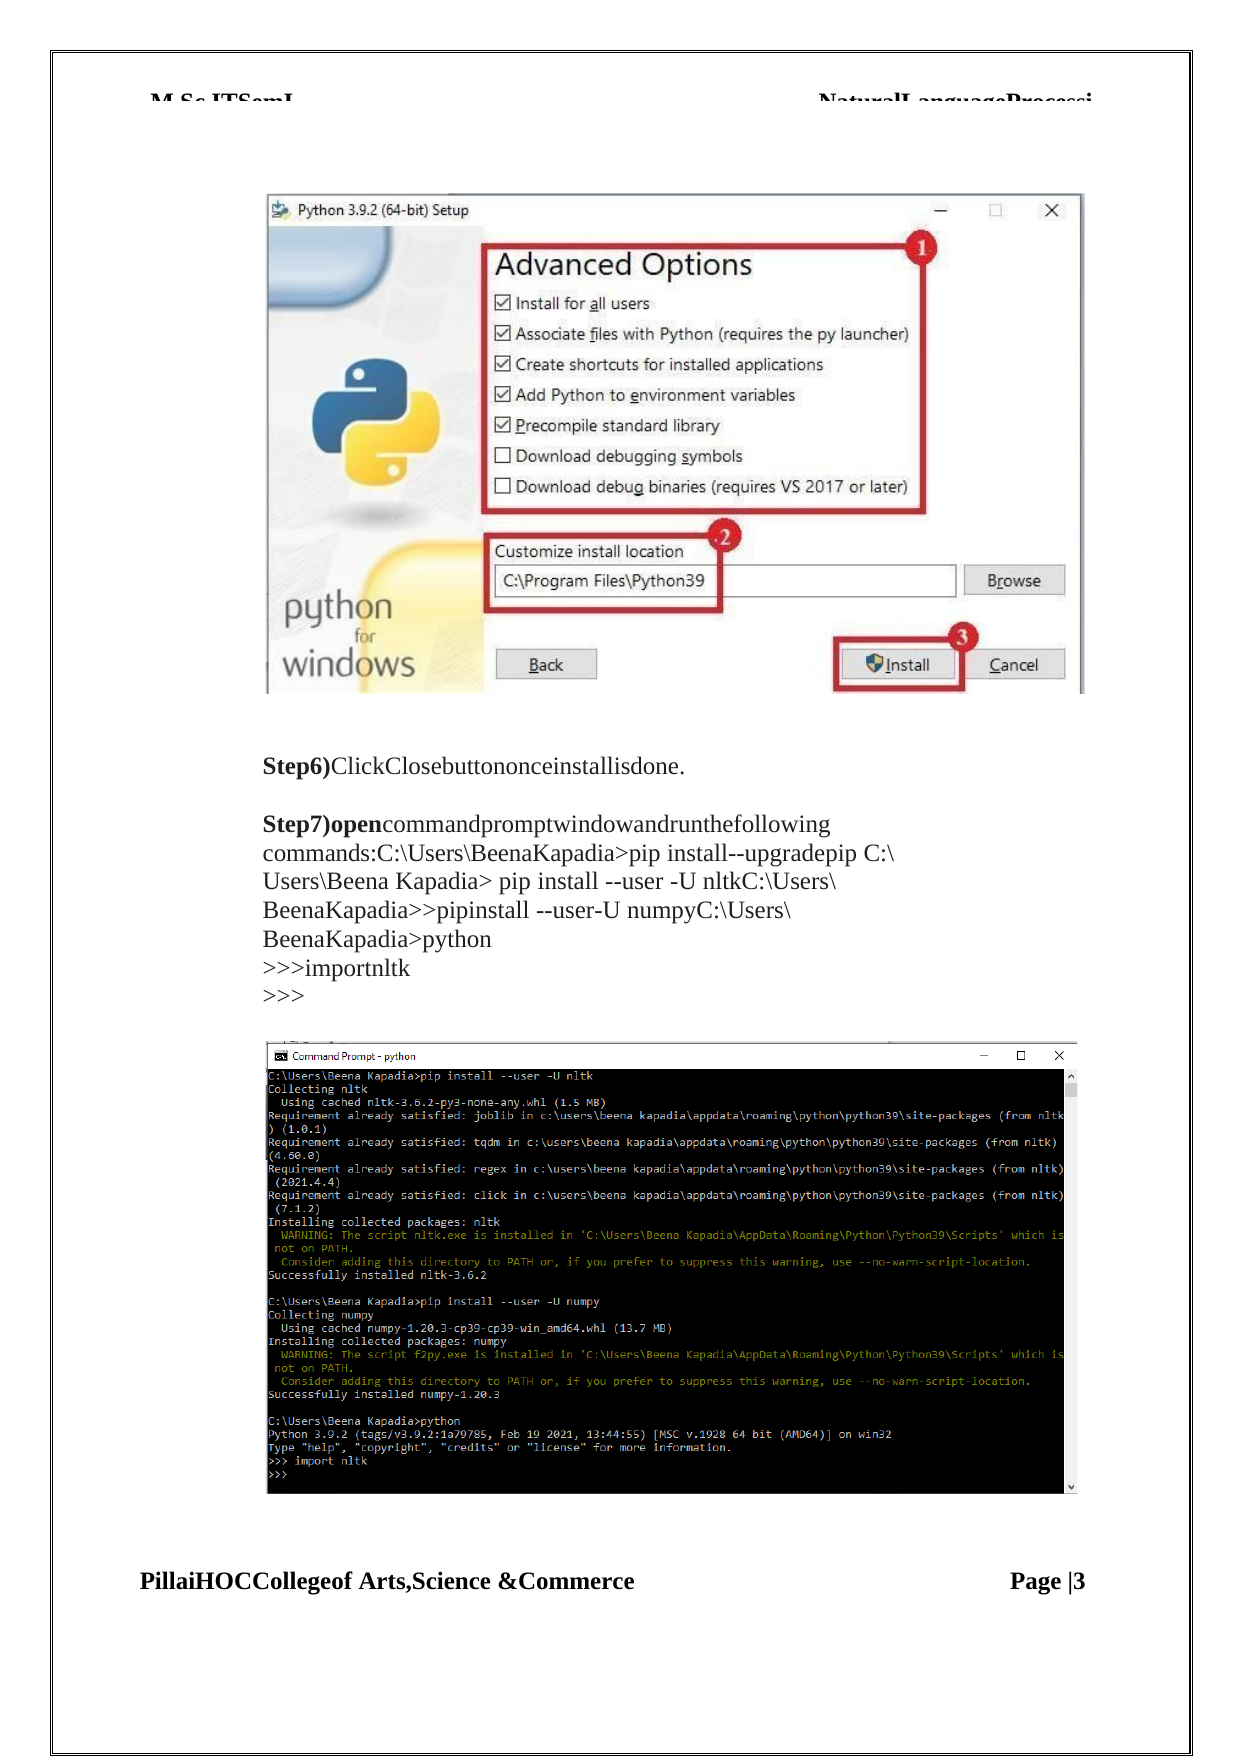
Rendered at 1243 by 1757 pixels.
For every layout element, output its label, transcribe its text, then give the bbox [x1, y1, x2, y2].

text >>> [262, 982, 1176, 1010]
text >>>importnltk [262, 953, 1176, 982]
text Step7)opencommandpromptwindowandrunthefollowing commands:C:\Users\BeenaKapadia>pip install--upgradepip C:\Users\Beena Kapadia> pip install --user -U nltkC:\Users\BeenaKapadia>>pipinstall --user-U numpyC:\Users\BeenaKapadia>python [262, 809, 917, 953]
picture [265, 193, 1085, 694]
picture [265, 1041, 1078, 1494]
subtitle PillaiHOCCollegeof Arts,Science &Commerce Page |3 [139, 1566, 1176, 1594]
text Step6)ClickClosebuttononceinstallisdone. [262, 751, 1176, 780]
